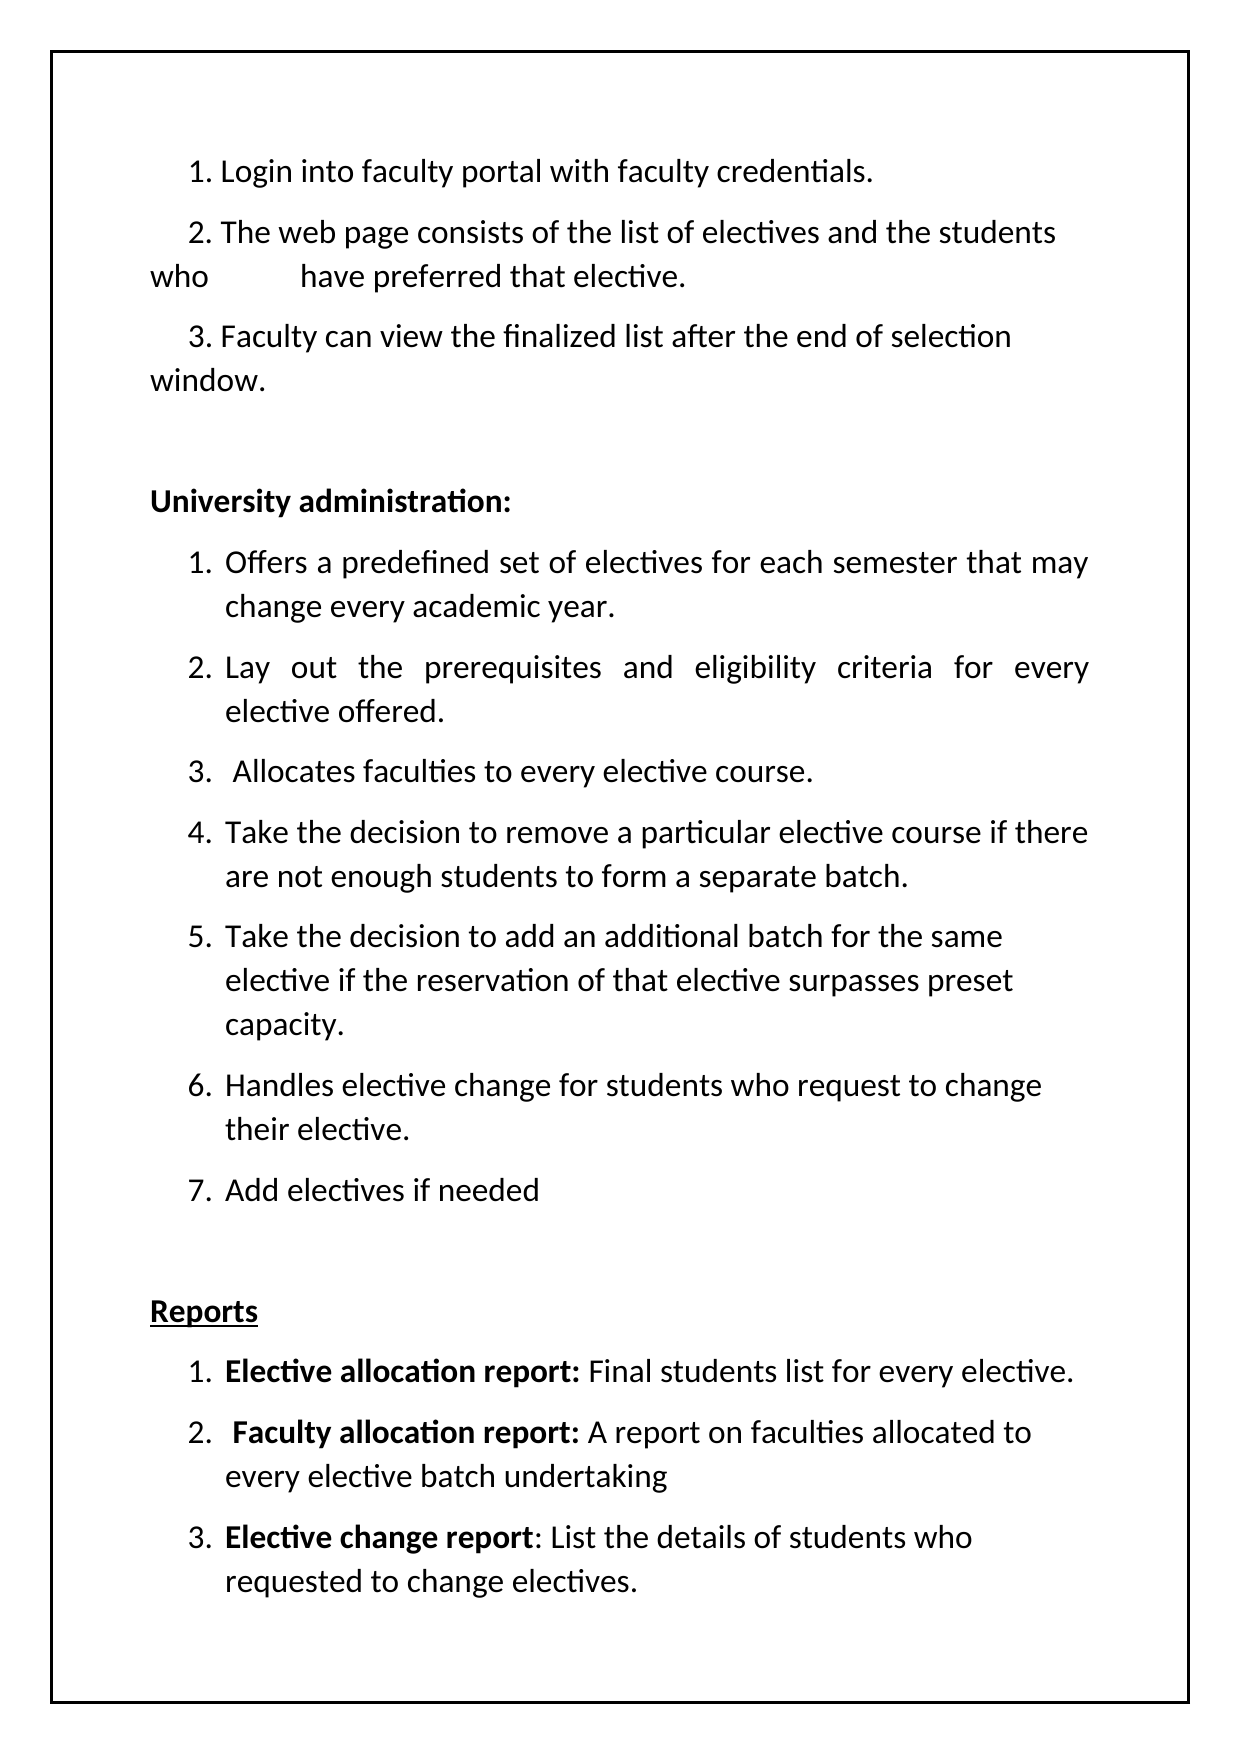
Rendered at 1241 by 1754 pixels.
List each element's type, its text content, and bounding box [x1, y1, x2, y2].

text 2. The web page consists of the list of electives and the students who have preferred that elective. [150, 211, 1090, 295]
text 1. Login into faculty portal with faculty credentials. [150, 150, 1090, 191]
list Allocates faculties to every elective course. [187, 750, 1090, 791]
text Reports [150, 1290, 1090, 1331]
list Offers a predefined set of electives for each semester that may change every academic year. [187, 541, 1090, 626]
list Elective allocation report: Final students list for every elective. [187, 1350, 1090, 1391]
list Faculty allocation report: A report on faculties allocated to every elective batch undertaking [187, 1411, 1090, 1496]
list Take the decision to remove a particular elective course if there are not enough students to form a separate batch. [187, 811, 1090, 896]
list Handles elective change for students who request to change their elective. [187, 1064, 1090, 1149]
list Add electives if needed [187, 1168, 1090, 1209]
list Elective change report: List the details of students who requested to change electives. [187, 1516, 1090, 1600]
text 3. Faculty can view the finalized list after the end of selection window. [150, 315, 1090, 400]
list Take the decision to add an additional batch for the same elective if the reservation of that elective surpasses preset capacity. [187, 915, 1090, 1044]
list Lay out the prerequisites and eligibility criteria for every elective offered. [187, 646, 1090, 730]
text University administration: [150, 480, 1090, 521]
